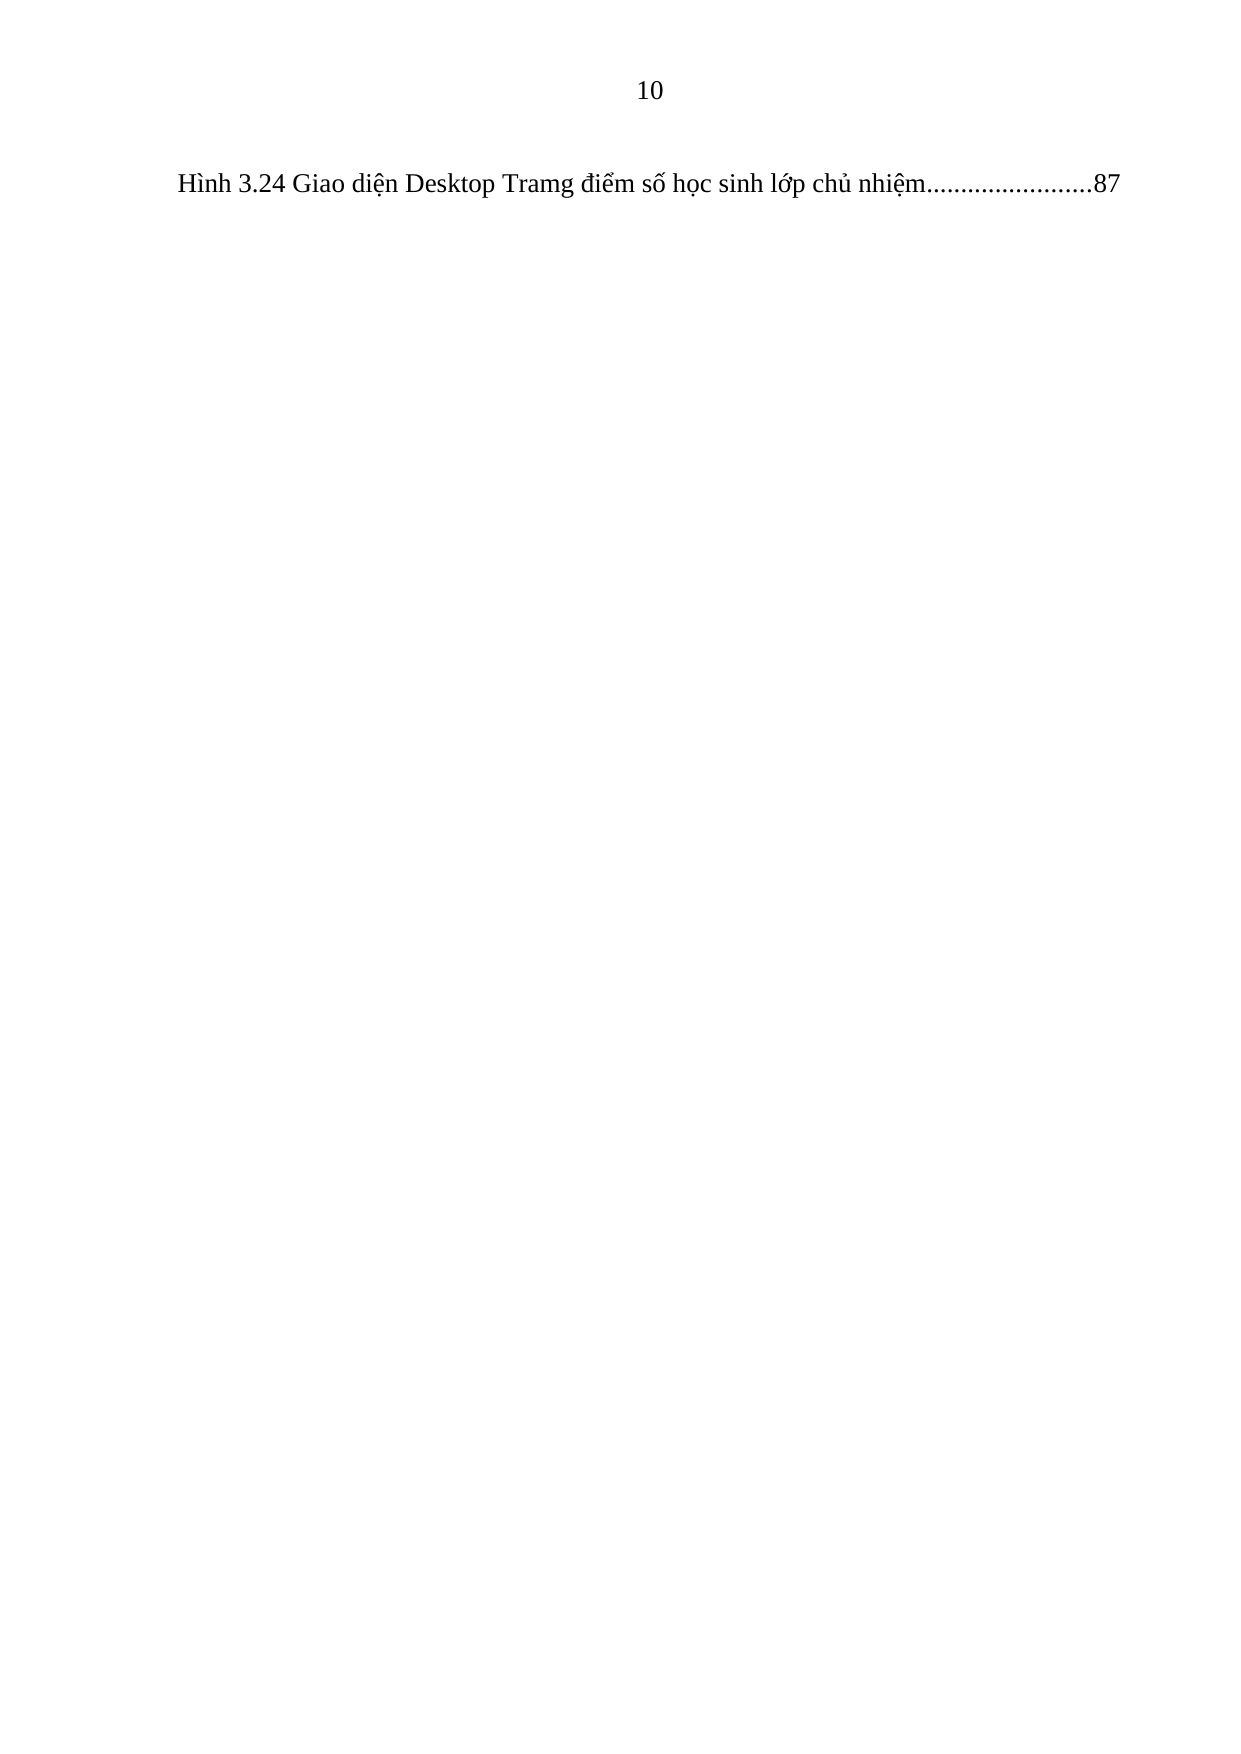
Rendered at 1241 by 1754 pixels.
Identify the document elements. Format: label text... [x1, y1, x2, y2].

text Hình 3.24 Giao diện Desktop Tramg điểm số học sinh lớp chủ nhiệm 87 [177, 167, 1122, 198]
